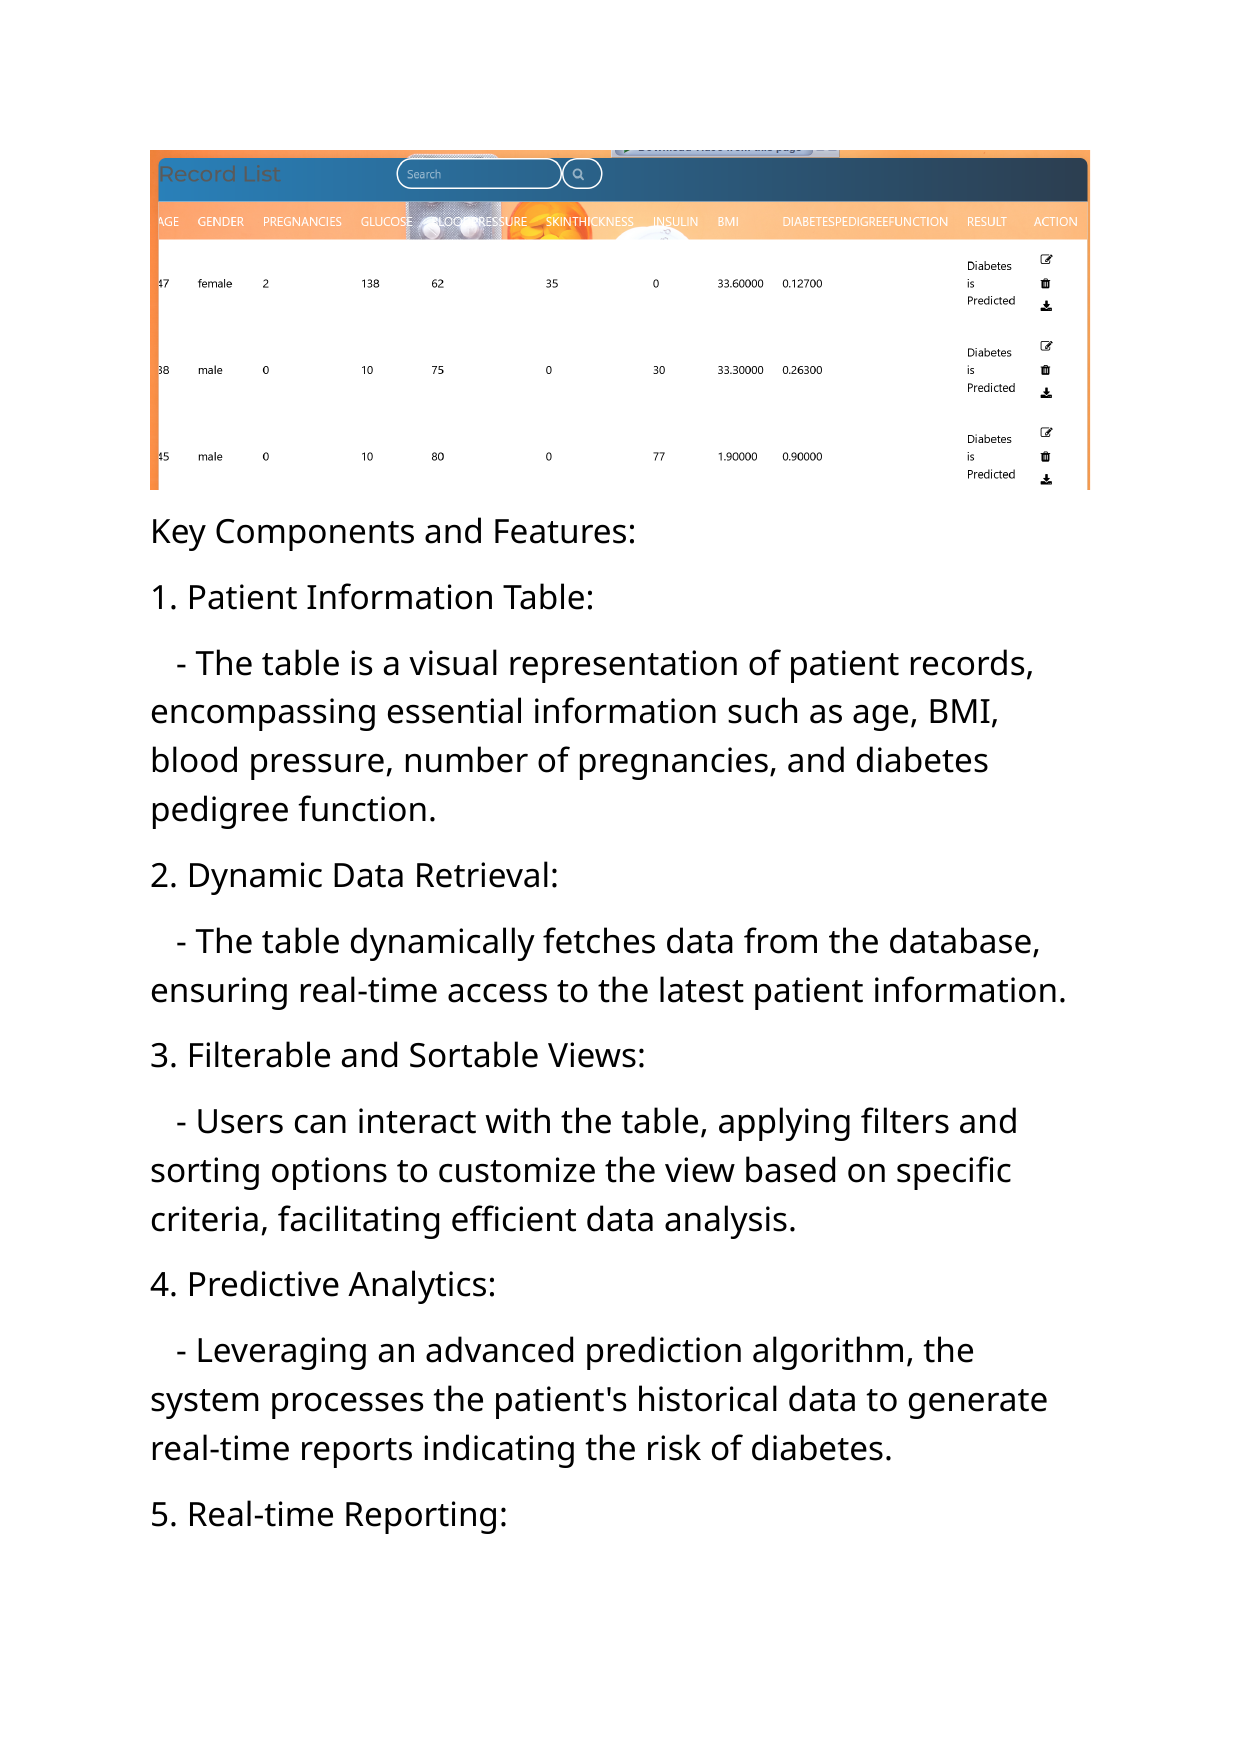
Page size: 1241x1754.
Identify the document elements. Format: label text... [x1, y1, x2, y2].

text 2. Dynamic Data Retrieval: [150, 852, 1090, 897]
text 3. Filterable and Sortable Views: [150, 1032, 1090, 1077]
text 4. Predictive Analytics: [150, 1261, 1090, 1307]
text - Users can interact with the table, applying filters and sorting options to customize the view based on specific criteria, facilitating efficient data analysis. [150, 1098, 1090, 1241]
text 1. Patient Information Table: [150, 574, 1090, 619]
text Key Components and Features: [150, 508, 1090, 553]
text - Leveraging an advanced prediction algorithm, the system processes the patient's historical data to generate real-time reports indicating the risk of diabetes. [150, 1327, 1090, 1470]
text - The table is a visual representation of patient records, encompassing essential information such as age, BMI, blood pressure, number of pregnancies, and diabetes pedigree function. [150, 639, 1090, 832]
picture [150, 150, 1091, 490]
text 5. Real-time Reporting: [150, 1490, 1090, 1536]
text - The table dynamically fetches data from the database, ensuring real-time access to the latest patient information. [150, 917, 1090, 1012]
